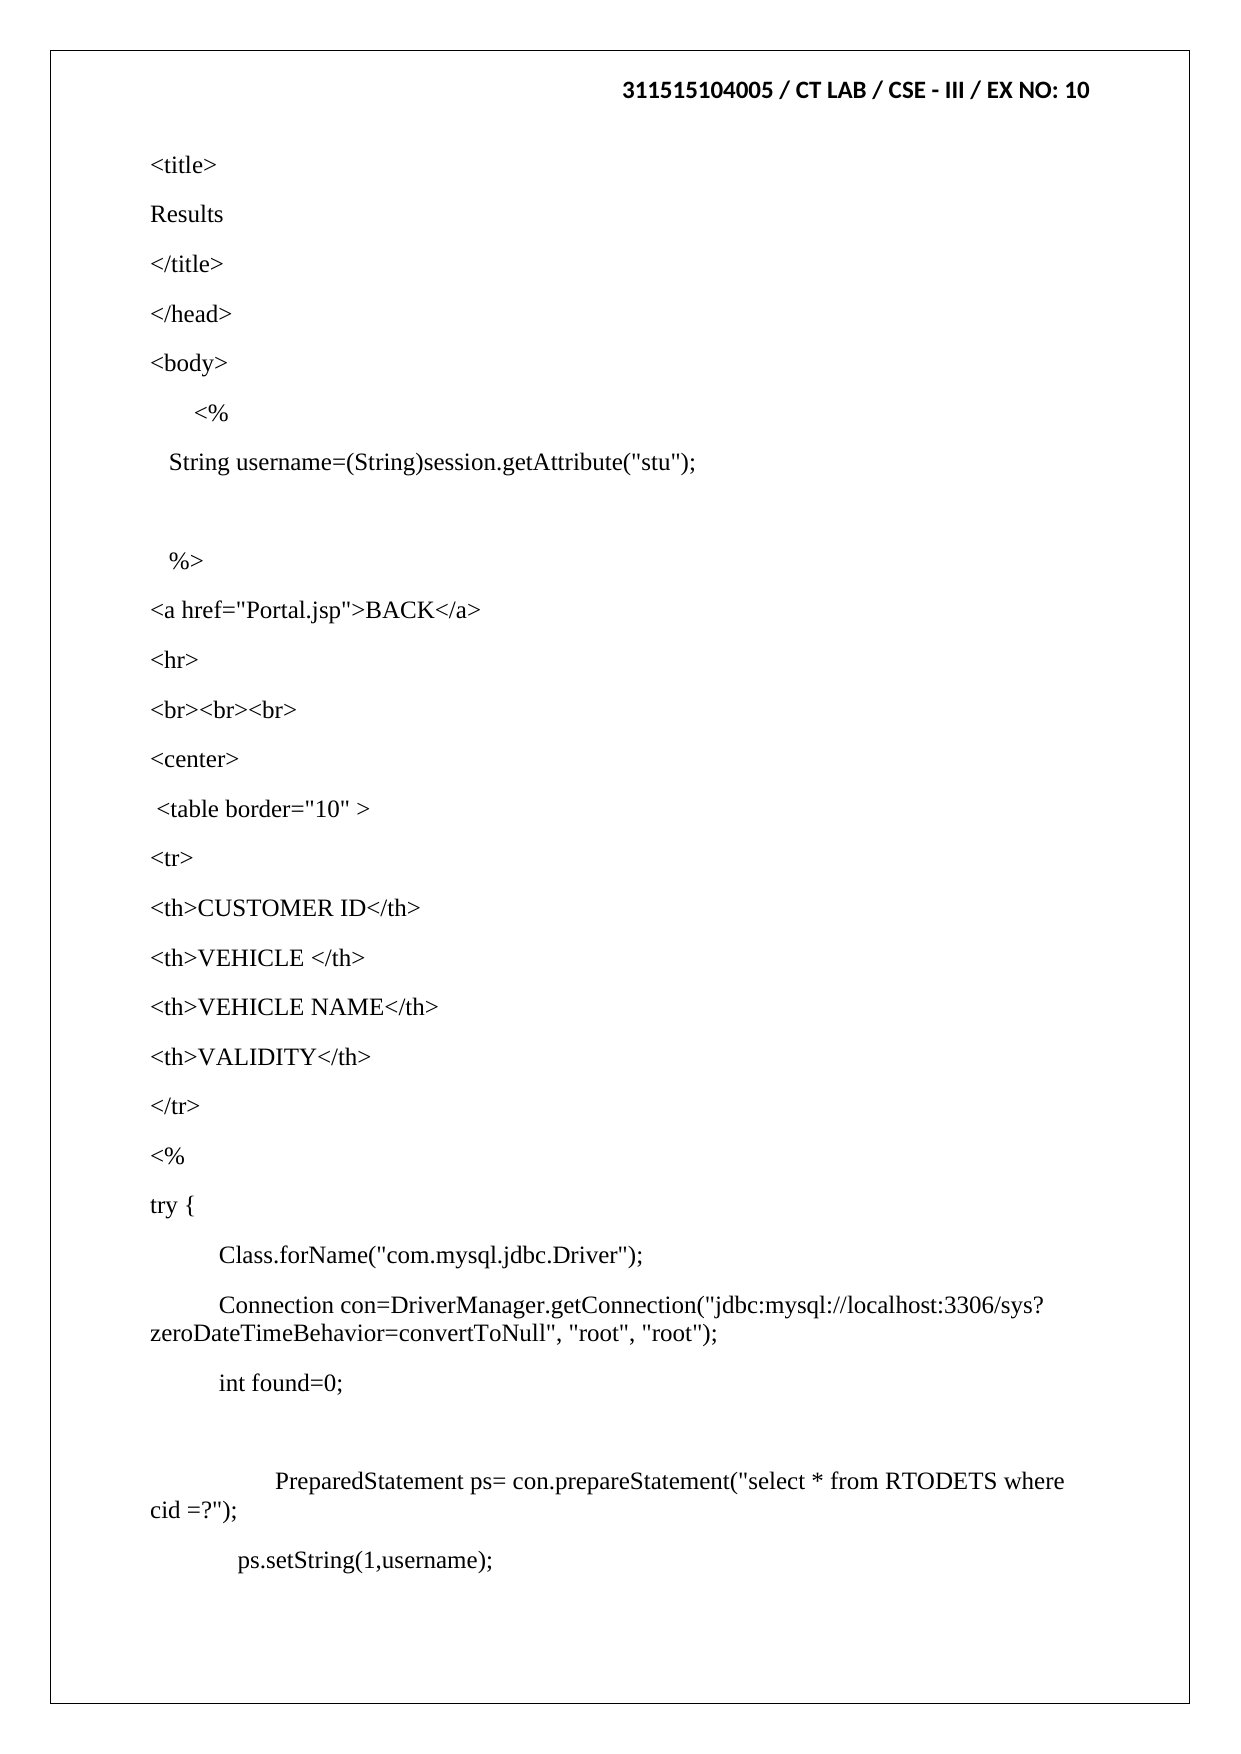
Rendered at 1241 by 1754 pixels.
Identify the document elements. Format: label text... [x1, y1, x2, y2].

text <body> [150, 348, 1090, 377]
text <% [150, 1141, 1090, 1170]
text <th>VALIDITY</th> [150, 1042, 1090, 1071]
text <br><br><br> [150, 695, 1090, 723]
text <th>VEHICLE NAME</th> [150, 992, 1090, 1021]
text <table border="10" > [150, 794, 1090, 823]
text Connection con=DriverManager.getConnection("jdbc:mysql://localhost:3306/sys?zeroDateTimeBehavior=convertToNull", "root", "root"); [150, 1290, 1090, 1347]
text String username=(String)session.getAttribute("stu"); [150, 447, 1090, 476]
text Results [150, 199, 1090, 228]
text <title> [150, 150, 1090, 179]
text <tr> [150, 843, 1090, 872]
text </title> [150, 249, 1090, 278]
text PreparedStatement ps= con.prepareStatement("select * from RTODETS where cid =?"); [150, 1466, 1090, 1524]
text <th>CUSTOMER ID</th> [150, 893, 1090, 922]
text </tr> [150, 1091, 1090, 1120]
text try { [150, 1191, 1090, 1219]
text Class.forName("com.mysql.jdbc.Driver"); [150, 1240, 1090, 1269]
text <a href="Portal.jsp">BACK</a> [150, 596, 1090, 624]
text <th>VEHICLE </th> [150, 943, 1090, 971]
text <hr> [150, 645, 1090, 674]
text <center> [150, 744, 1090, 773]
text ps.setString(1,username); [150, 1545, 1090, 1573]
text </head> [150, 299, 1090, 327]
text %> [150, 546, 1090, 575]
text <% [150, 398, 1090, 427]
text int found=0; [150, 1368, 1090, 1397]
